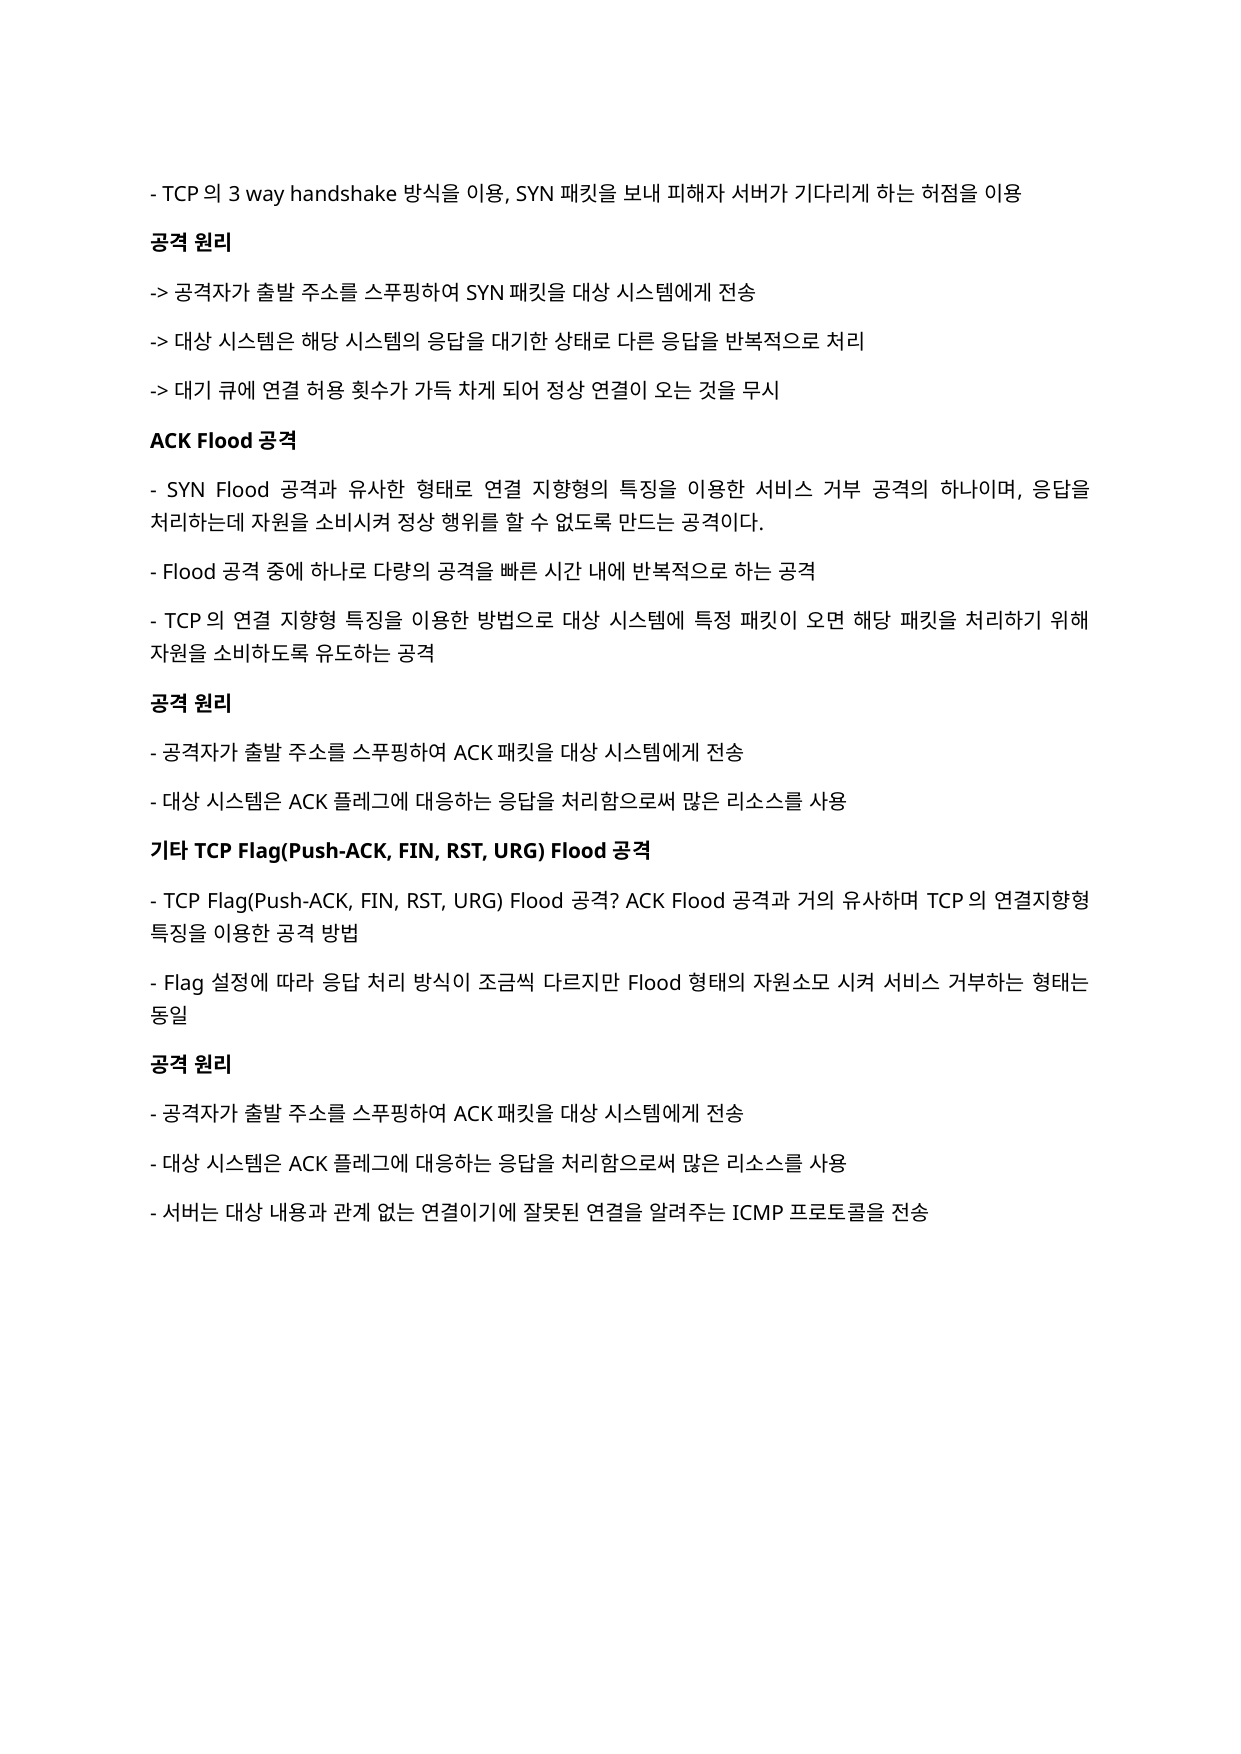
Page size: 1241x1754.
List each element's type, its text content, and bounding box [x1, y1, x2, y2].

text -> 공격자가 출발 주소를 스푸핑하여 SYN패킷을 대상 시스템에게 전송 [150, 276, 1090, 306]
text - TCP의 3 way handshake 방식을 이용, SYN 패킷을 보내 피해자 서버가 기다리게 하는 허점을 이용 [150, 177, 1090, 207]
text - SYN Flood 공격과 유사한 형태로 연결 지향형의 특징을 이용한 서비스 거부 공격의 하나이며, 응답을 처리하는데 자원을 소비시켜 정상 행위를 할 수 없도록 만드는 공격이다. [150, 473, 1090, 536]
text - 공격자가 출발 주소를 스푸핑하여 ACK패킷을 대상 시스템에게 전송 [150, 736, 1090, 766]
text 공격 원리 [150, 1048, 1090, 1078]
text - TCP의 연결 지향형 특징을 이용한 방법으로 대상 시스템에 특정 패킷이 오면 해당 패킷을 처리하기 위해 자원을 소비하도록 유도하는 공격 [150, 605, 1090, 668]
text - 대상 시스템은 ACK 플레그에 대응하는 응답을 처리함으로써 많은 리소스를 사용 [150, 785, 1090, 816]
text ACK Flood 공격 [150, 424, 1090, 454]
text - Flag 설정에 따라 응답 처리 방식이 조금씩 다르지만 Flood 형태의 자원소모 시켜 서비스 거부하는 형태는 동일 [150, 966, 1090, 1029]
text - Flood 공격 중에 하나로 다량의 공격을 빠른 시간 내에 반복적으로 하는 공격 [150, 555, 1090, 586]
text - 공격자가 출발 주소를 스푸핑하여 ACK패킷을 대상 시스템에게 전송 [150, 1097, 1090, 1128]
text 기타 TCP Flag(Push-ACK, FIN, RST, URG) Flood 공격 [150, 835, 1090, 865]
text - TCP Flag(Push-ACK, FIN, RST, URG) Flood 공격? ACK Flood 공격과 거의 유사하며 TCP의 연결지향형 특징을 이용한 공격 방법 [150, 884, 1090, 947]
text -> 대기 큐에 연결 허용 횟수가 가득 차게 되어 정상 연결이 오는 것을 무시 [150, 374, 1090, 405]
text -> 대상 시스템은 해당 시스템의 응답을 대기한 상태로 다른 응답을 반복적으로 처리 [150, 325, 1090, 356]
text 공격 원리 [150, 227, 1090, 257]
text - 대상 시스템은 ACK 플레그에 대응하는 응답을 처리함으로써 많은 리소스를 사용 [150, 1147, 1090, 1177]
text - 서버는 대상 내용과 관계 없는 연결이기에 잘못된 연결을 알려주는 ICMP 프로토콜을 전송 [150, 1196, 1090, 1226]
text 공격 원리 [150, 687, 1090, 717]
